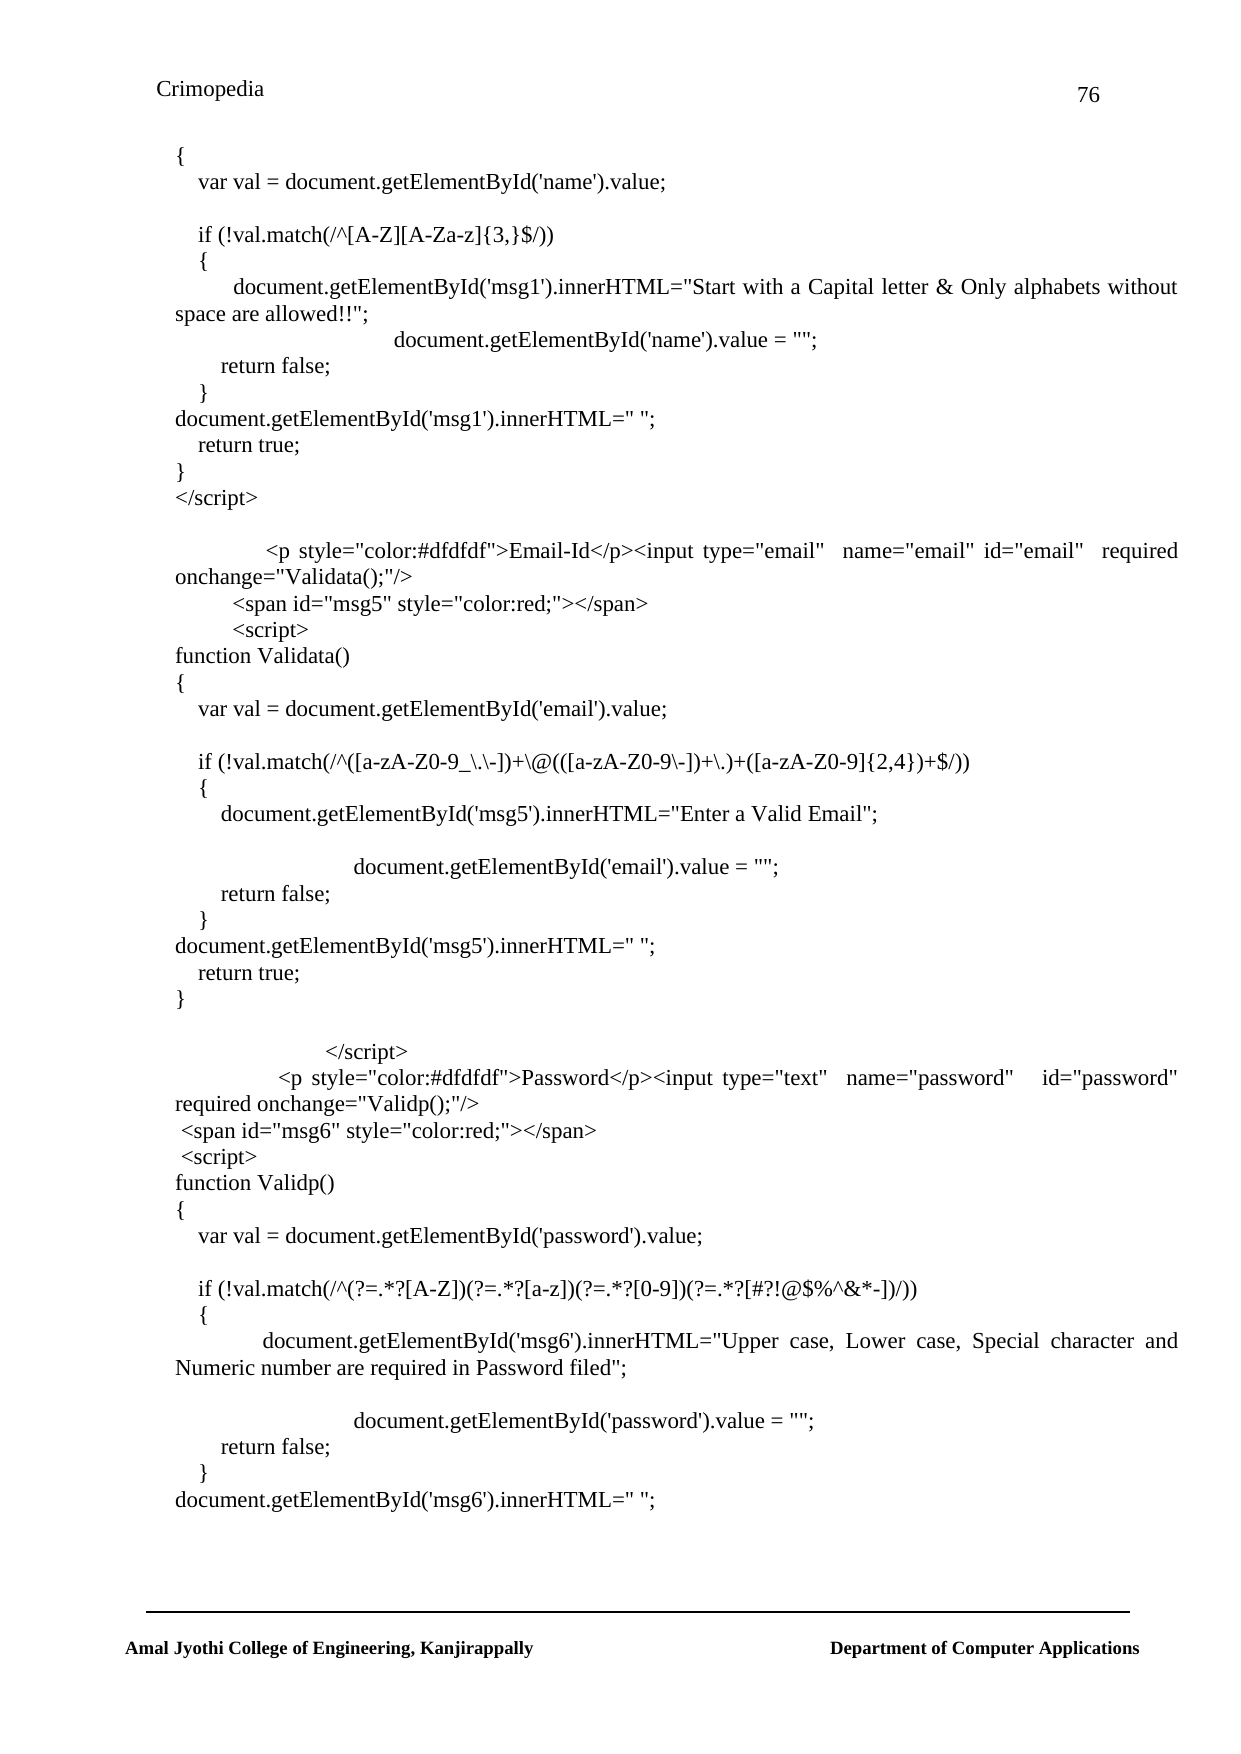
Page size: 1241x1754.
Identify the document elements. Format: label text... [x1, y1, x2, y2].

text document.getElementById('password').value = ""; [175, 1407, 1180, 1433]
text } [175, 985, 1180, 1011]
text document.getElementById('msg6').innerHTML=" "; [175, 1486, 1180, 1512]
text <span id="msg6" style="color:red;"></span> [175, 1117, 1180, 1143]
text { [175, 774, 1180, 801]
text return false; [175, 352, 1180, 379]
text } [175, 458, 1180, 484]
text { [175, 1196, 1180, 1222]
text <script> [175, 1143, 1180, 1169]
text } [175, 1459, 1180, 1486]
text </script> [175, 484, 1180, 511]
text } [175, 906, 1180, 932]
text </script> [175, 1038, 1180, 1064]
text document.getElementById('msg5').innerHTML="Enter a Valid Email"; [175, 801, 1180, 827]
text if (!val.match(/^(?=.*?[A-Z])(?=.*?[a-z])(?=.*?[0-9])(?=.*?[#?!@$%^&*-])/)) [175, 1275, 1180, 1301]
text if (!val.match(/^([a-zA-Z0-9_\.\-])+\@(([a-zA-Z0-9\-])+\.)+([a-zA-Z0-9]{2,4})+$/)) [175, 748, 1180, 774]
text <p style="color:#dfdfdf">Email-Id</p><input type="email" name="email" id="email" required onchange="Validata();"/> [175, 537, 1180, 590]
text var val = document.getElementById('name').value; [175, 168, 1180, 194]
text { [175, 247, 1180, 273]
text { [175, 669, 1180, 695]
text if (!val.match(/^[A-Z][A-Za-z]{3,}$/)) [175, 221, 1180, 247]
text document.getElementById('msg1').innerHTML="Start with a Capital letter & Only alphabets without space are allowed!!"; [175, 273, 1180, 326]
text <p style="color:#dfdfdf">Password</p><input type="text" name="password" id="password" required onchange="Validp();"/> [175, 1064, 1180, 1117]
text } [175, 379, 1180, 405]
text document.getElementById('msg5').innerHTML=" "; [175, 932, 1180, 959]
text document.getElementById('email').value = ""; [175, 853, 1180, 879]
text <span id="msg5" style="color:red;"></span> [175, 590, 1180, 616]
text return true; [175, 959, 1180, 985]
text function Validp() [175, 1169, 1180, 1196]
text { [175, 142, 1180, 168]
text document.getElementById('msg1').innerHTML=" "; [175, 405, 1180, 432]
text return false; [175, 879, 1180, 906]
text return false; [175, 1433, 1180, 1459]
text <script> [175, 616, 1180, 642]
text { [175, 1301, 1180, 1328]
text document.getElementById('name').value = ""; [175, 326, 1180, 352]
text document.getElementById('msg6').innerHTML="Upper case, Lower case, Special character and Numeric number are required in Password filed"; [175, 1328, 1180, 1380]
text var val = document.getElementById('password').value; [175, 1222, 1180, 1248]
text function Validata() [175, 642, 1180, 669]
text return true; [175, 432, 1180, 458]
text var val = document.getElementById('email').value; [175, 695, 1180, 721]
